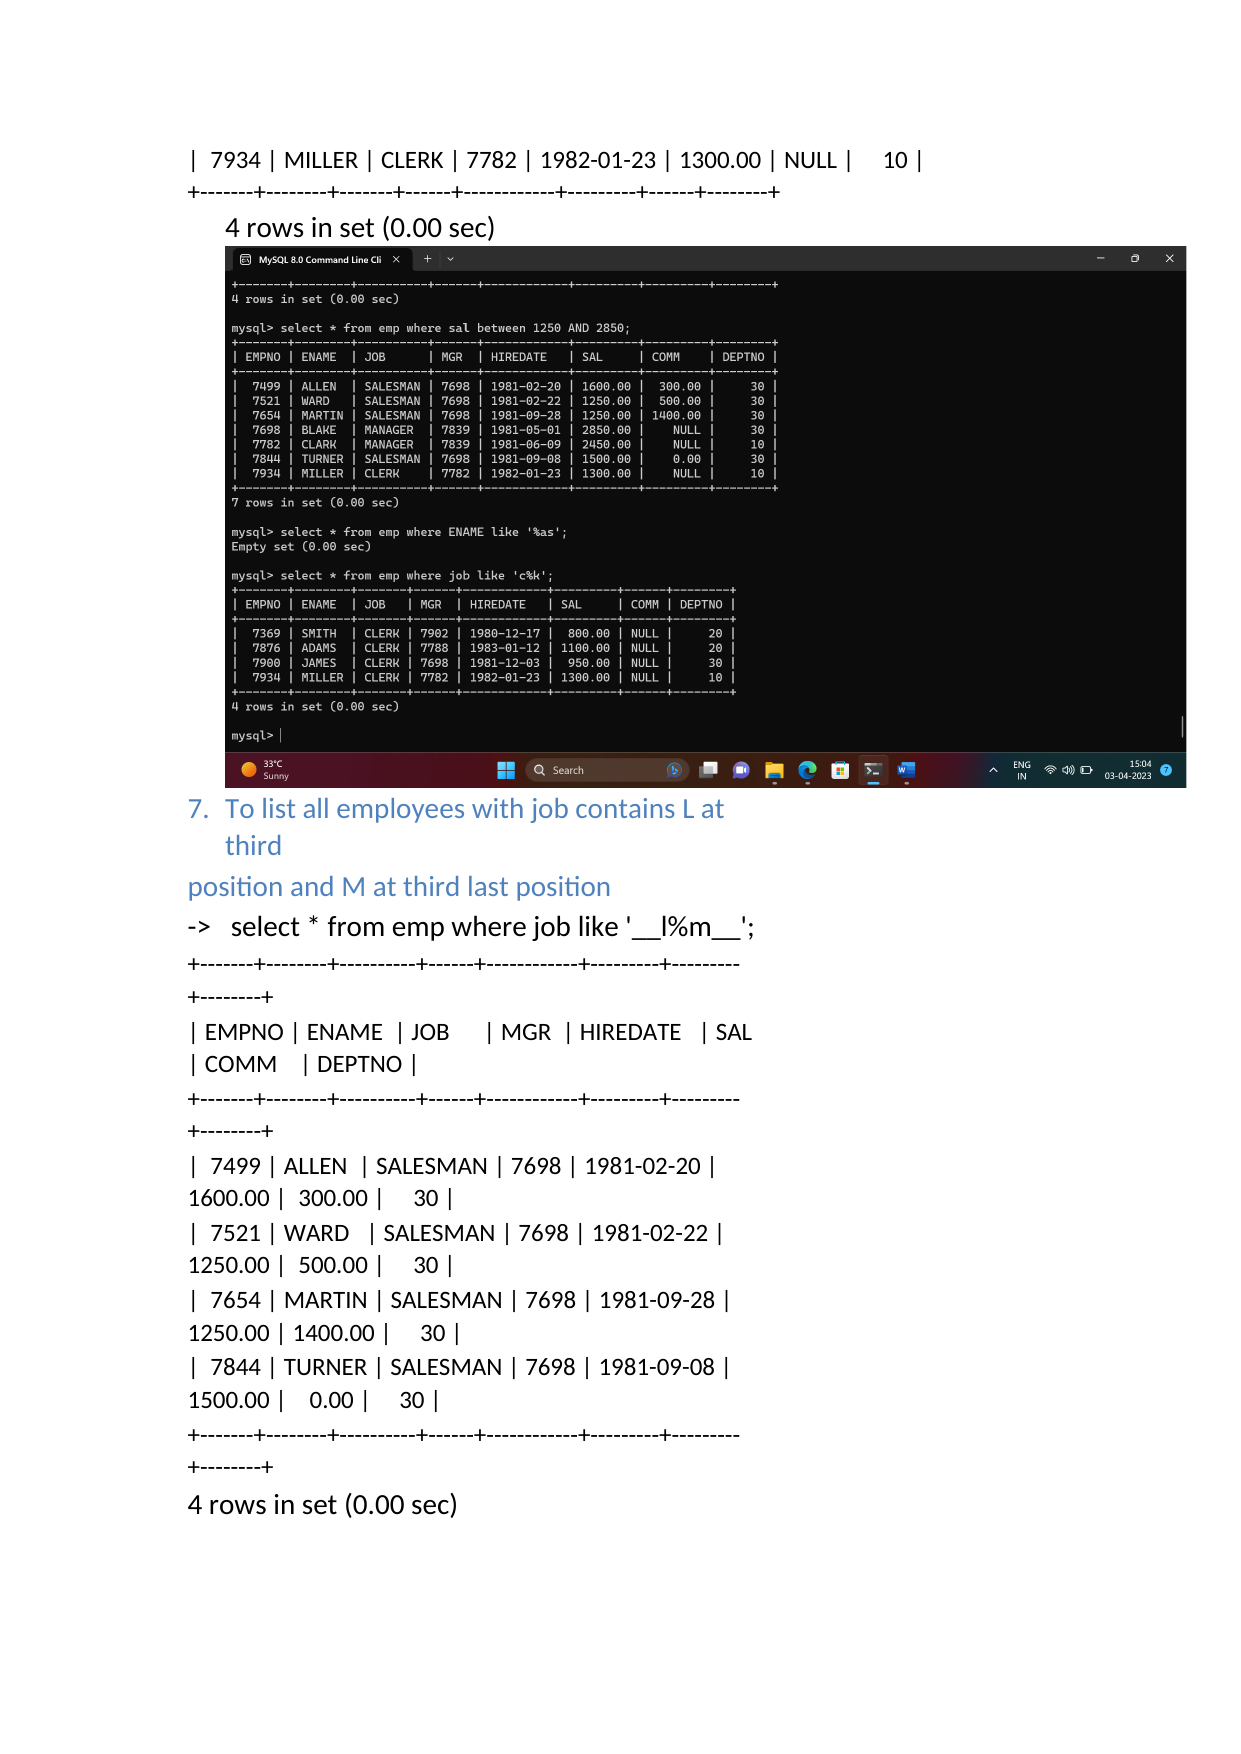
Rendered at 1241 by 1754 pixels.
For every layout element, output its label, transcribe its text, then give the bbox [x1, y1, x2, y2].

text -> select * from emp where job like '__l%m__'; [187, 908, 788, 944]
text | 7844 | TURNER | SALESMAN | 7698 | 1981-09-08 | 1500.00 | 0.00 | 30 | [187, 1352, 788, 1414]
text | 7499 | ALLEN | SALESMAN | 7698 | 1981-02-20 | 1600.00 | 300.00 | 30 | [187, 1150, 788, 1213]
text 4 rows in set (0.00 sec) [187, 1486, 788, 1522]
text +-------+--------+----------+------+------------+---------+---------+--------+ [187, 948, 788, 1011]
text | 7521 | WARD | SALESMAN | 7698 | 1981-02-22 | 1250.00 | 500.00 | 30 | [187, 1217, 788, 1280]
picture [225, 246, 1187, 788]
text | EMPNO | ENAME | JOB | MGR | HIREDATE | SAL | COMM | DEPTNO | [187, 1016, 788, 1078]
text position and M at third last position [187, 868, 788, 903]
text | 7654 | MARTIN | SALESMAN | 7698 | 1981-09-28 | 1250.00 | 1400.00 | 30 | [187, 1284, 788, 1347]
text +-------+--------+----------+------+------------+---------+---------+--------+ [187, 1419, 788, 1482]
text +-------+--------+----------+------+------------+---------+---------+--------+ [187, 1083, 788, 1146]
list | 7934 | MILLER | CLERK | 7782 | 1982-01-23 | 1300.00 | NULL | 10 | [187, 144, 1101, 174]
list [187, 176, 1101, 207]
list 4 rows in set (0.00 sec) [225, 209, 1101, 244]
list To list all employees with job contains L at third [187, 790, 788, 863]
